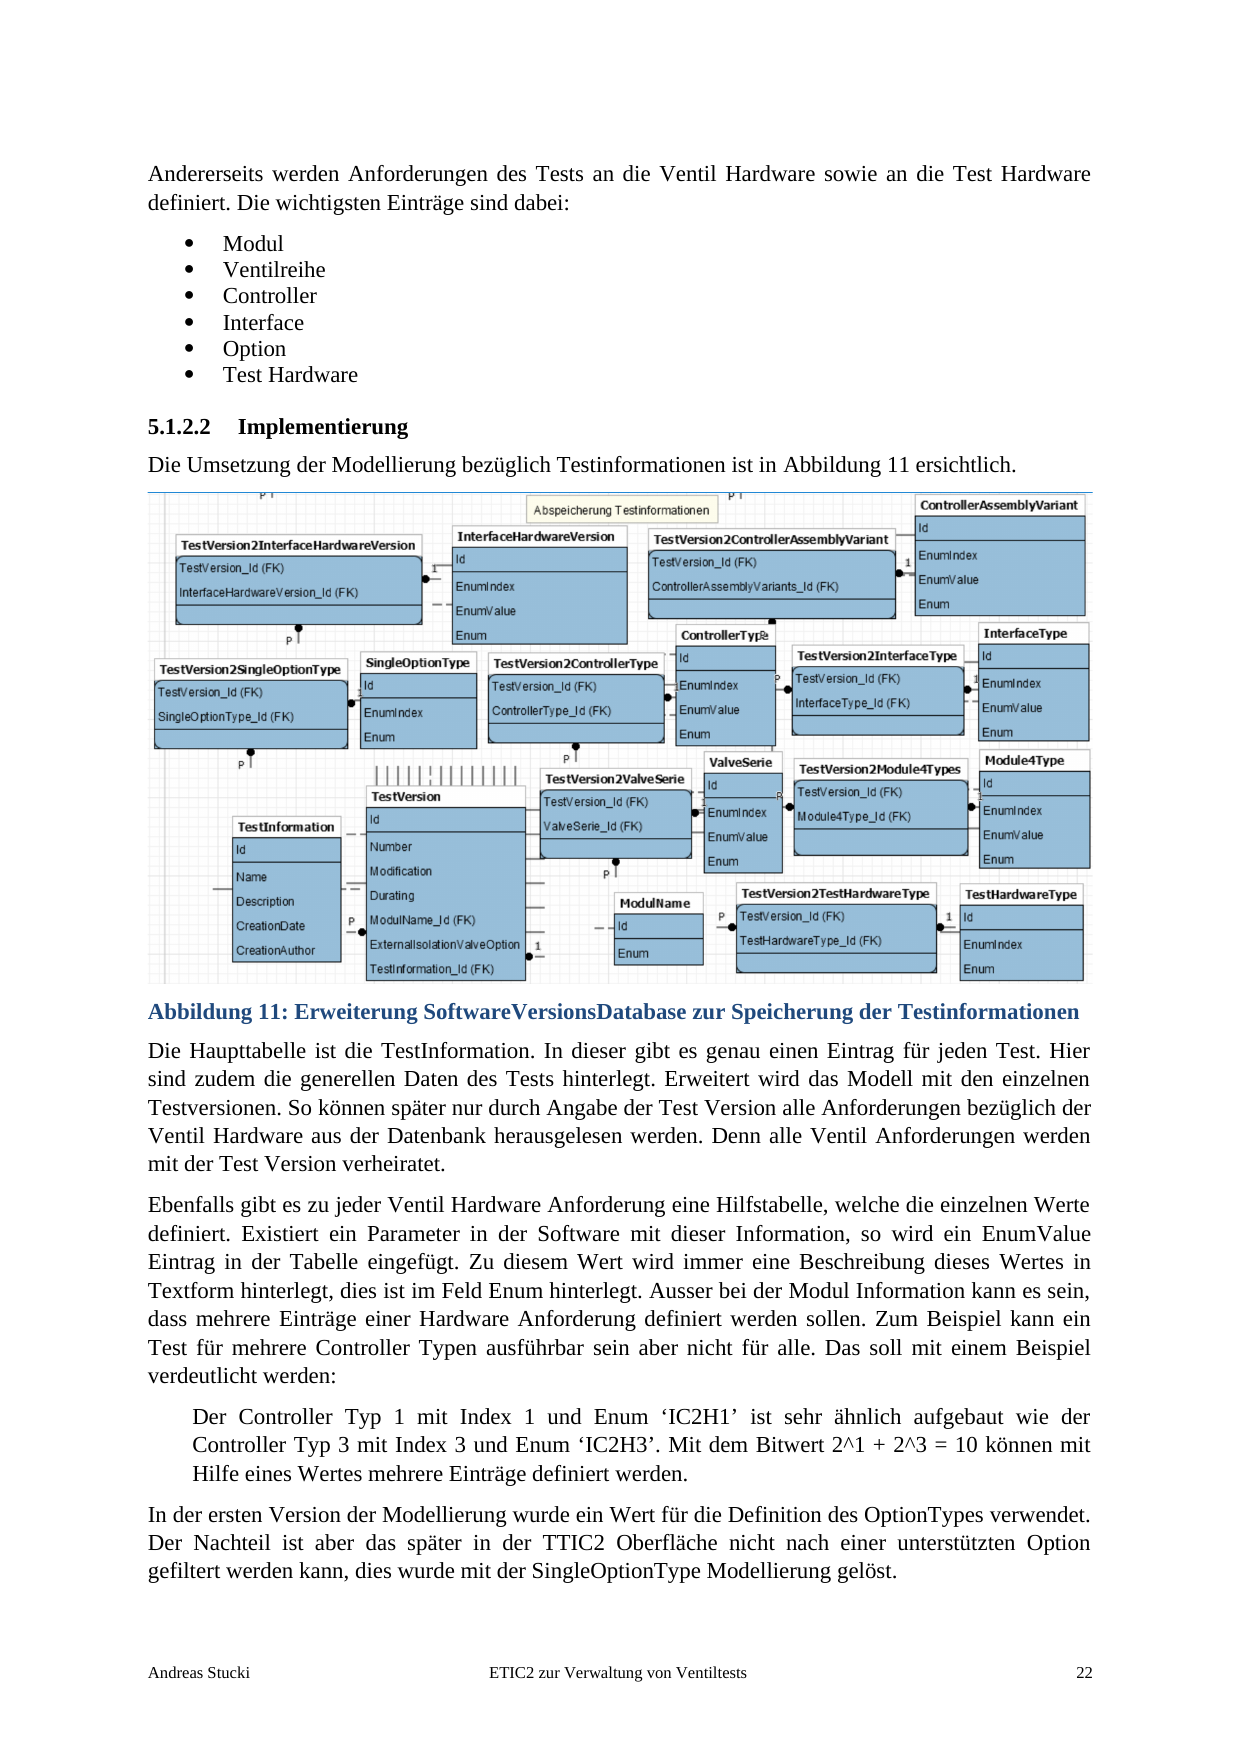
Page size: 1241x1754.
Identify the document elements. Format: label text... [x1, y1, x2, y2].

text Der Controller Typ 1 mit Index 1 und Enum ‘IC2H1’ ist sehr ähnlich aufgebaut wie der Controller Typ 3 mit Index 3 und Enum ‘IC2H3’. Mit dem Bitwert 2^1 + 2^3 = 10 können mit Hilfe eines Wertes mehrere Einträge definiert werden. [192, 1403, 1092, 1486]
text Die Umsetzung der Modellierung bezüglich Testinformationen ist in Abbildung 11 ersichtlich. [148, 452, 1092, 478]
text Ebenfalls gibt es zu jeder Ventil Hardware Anforderung eine Hilfstabelle, welche die einzelnen Werte definiert. Existiert ein Parameter in der Software mit dieser Information, so wird ein EnumValue Eintrag in der Tabelle eingefügt. Zu diesem Wert wird immer eine Beschreibung dieses Wertes in Textform hinterlegt, dies ist im Feld Enum hinterlegt. Ausser bei der Modul Information kann es sein, dass mehrere Einträge einer Hardware Anforderung definiert werden sollen. Zum Beispiel kann ein Test für mehrere Controller Typen ausführbar sein aber nicht für alle. Das soll mit einem Beispiel verdeutlicht werden: [148, 1191, 1092, 1388]
list Test Hardware [185, 361, 1092, 388]
text In der ersten Version der Modellierung wurde ein Wert für die Definition des OptionTypes verwendet. Der Nachteil ist aber das später in der TTIC2 Oberfläche nicht nach einer unterstützten Option gefiltert werden kann, dies wurde mit der SingleOptionType Modellierung gelöst. [148, 1501, 1092, 1584]
list Option [185, 335, 1092, 361]
subtitle Implementierung [148, 413, 1092, 439]
list Modul [185, 229, 1092, 256]
list Controller [185, 282, 1092, 309]
list Interface [185, 309, 1092, 335]
text Andererseits werden Anforderungen des Tests an die Ventil Hardware sowie an die Test Hardware definiert. Die wichtigsten Einträge sind dabei: [148, 160, 1092, 215]
text Die Haupttabelle ist die TestInformation. In dieser gibt es genau einen Eintrag für jeden Test. Hier sind zudem die generellen Daten des Tests hinterlegt. Erweitert wird das Modell mit den einzelnen Testversionen. So können später nur durch Angabe der Test Version alle Anforderungen bezüglich der Ventil Hardware aus der Datenbank herausgelesen werden. Denn alle Ventil Anforderungen werden mit der Test Version verheiratet. [148, 1037, 1092, 1177]
picture [147, 492, 1093, 984]
list Ventilreihe [185, 256, 1092, 282]
